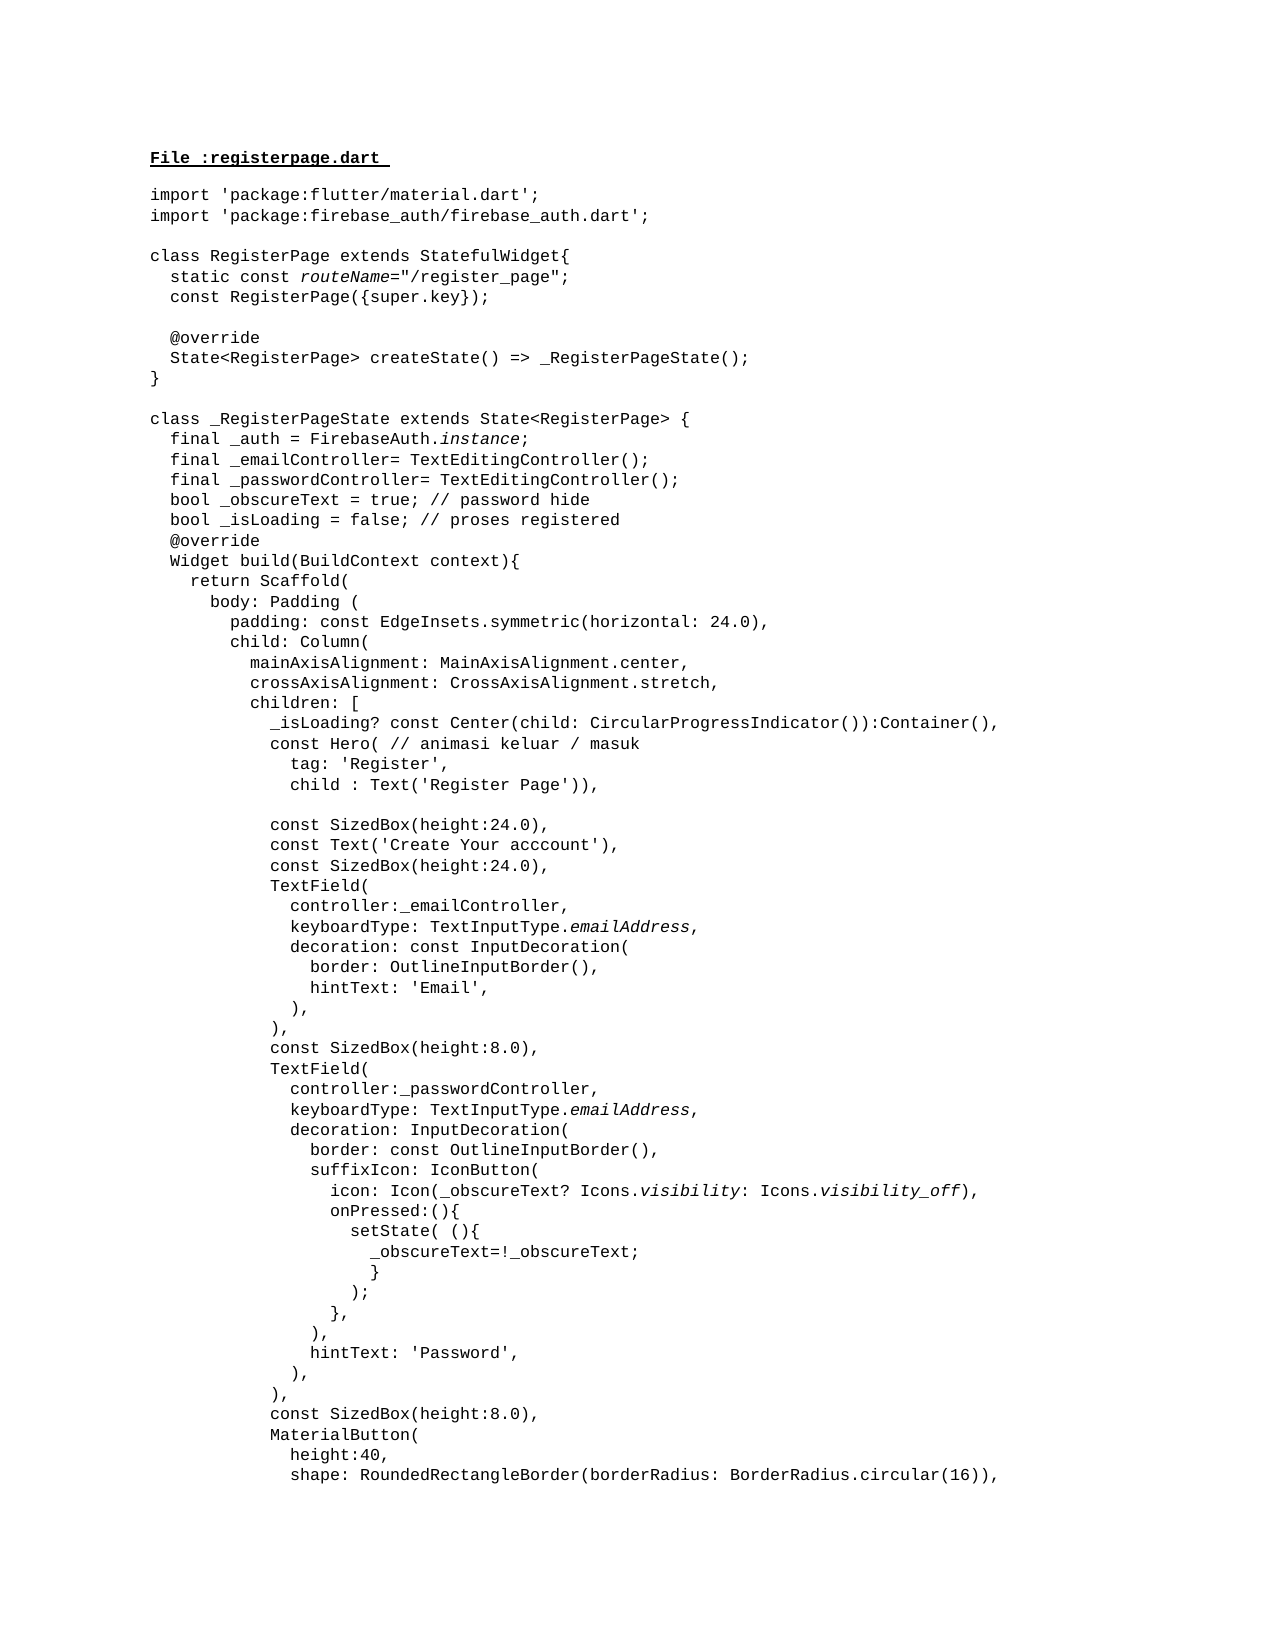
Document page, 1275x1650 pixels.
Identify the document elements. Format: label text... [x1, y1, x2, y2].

text File :registerpage.dart [150, 150, 1125, 169]
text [150, 187, 1125, 1486]
